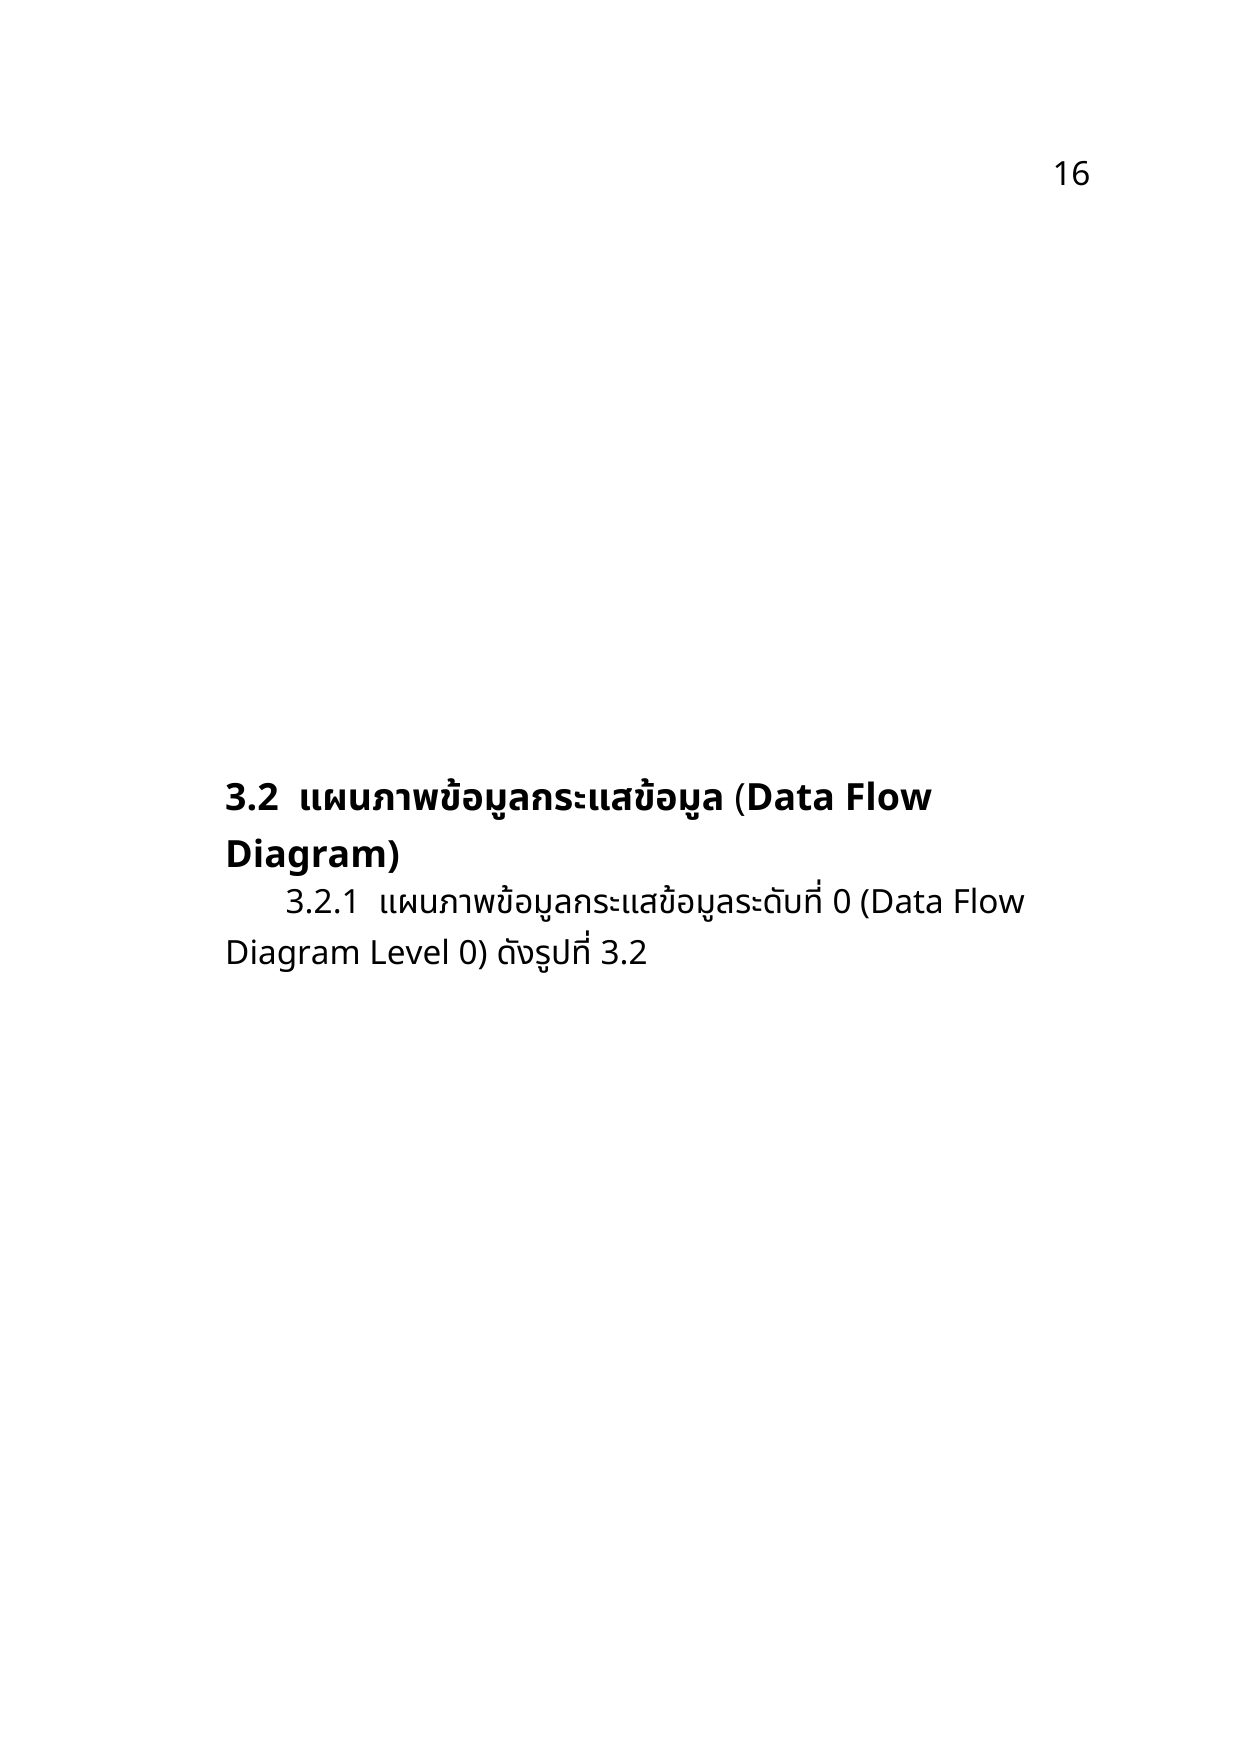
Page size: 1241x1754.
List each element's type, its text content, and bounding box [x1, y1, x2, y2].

subtitle 3.2 แผนภาพข้อมูลกระแสข้อมูล (Data Flow Diagram) [225, 770, 1090, 878]
text 3.2.1 แผนภาพข้อมูลกระแสข้อมูลระดับที่ 0 (Data Flow Diagram Level 0) ดังรูปที่ 3.2 [225, 878, 1090, 979]
